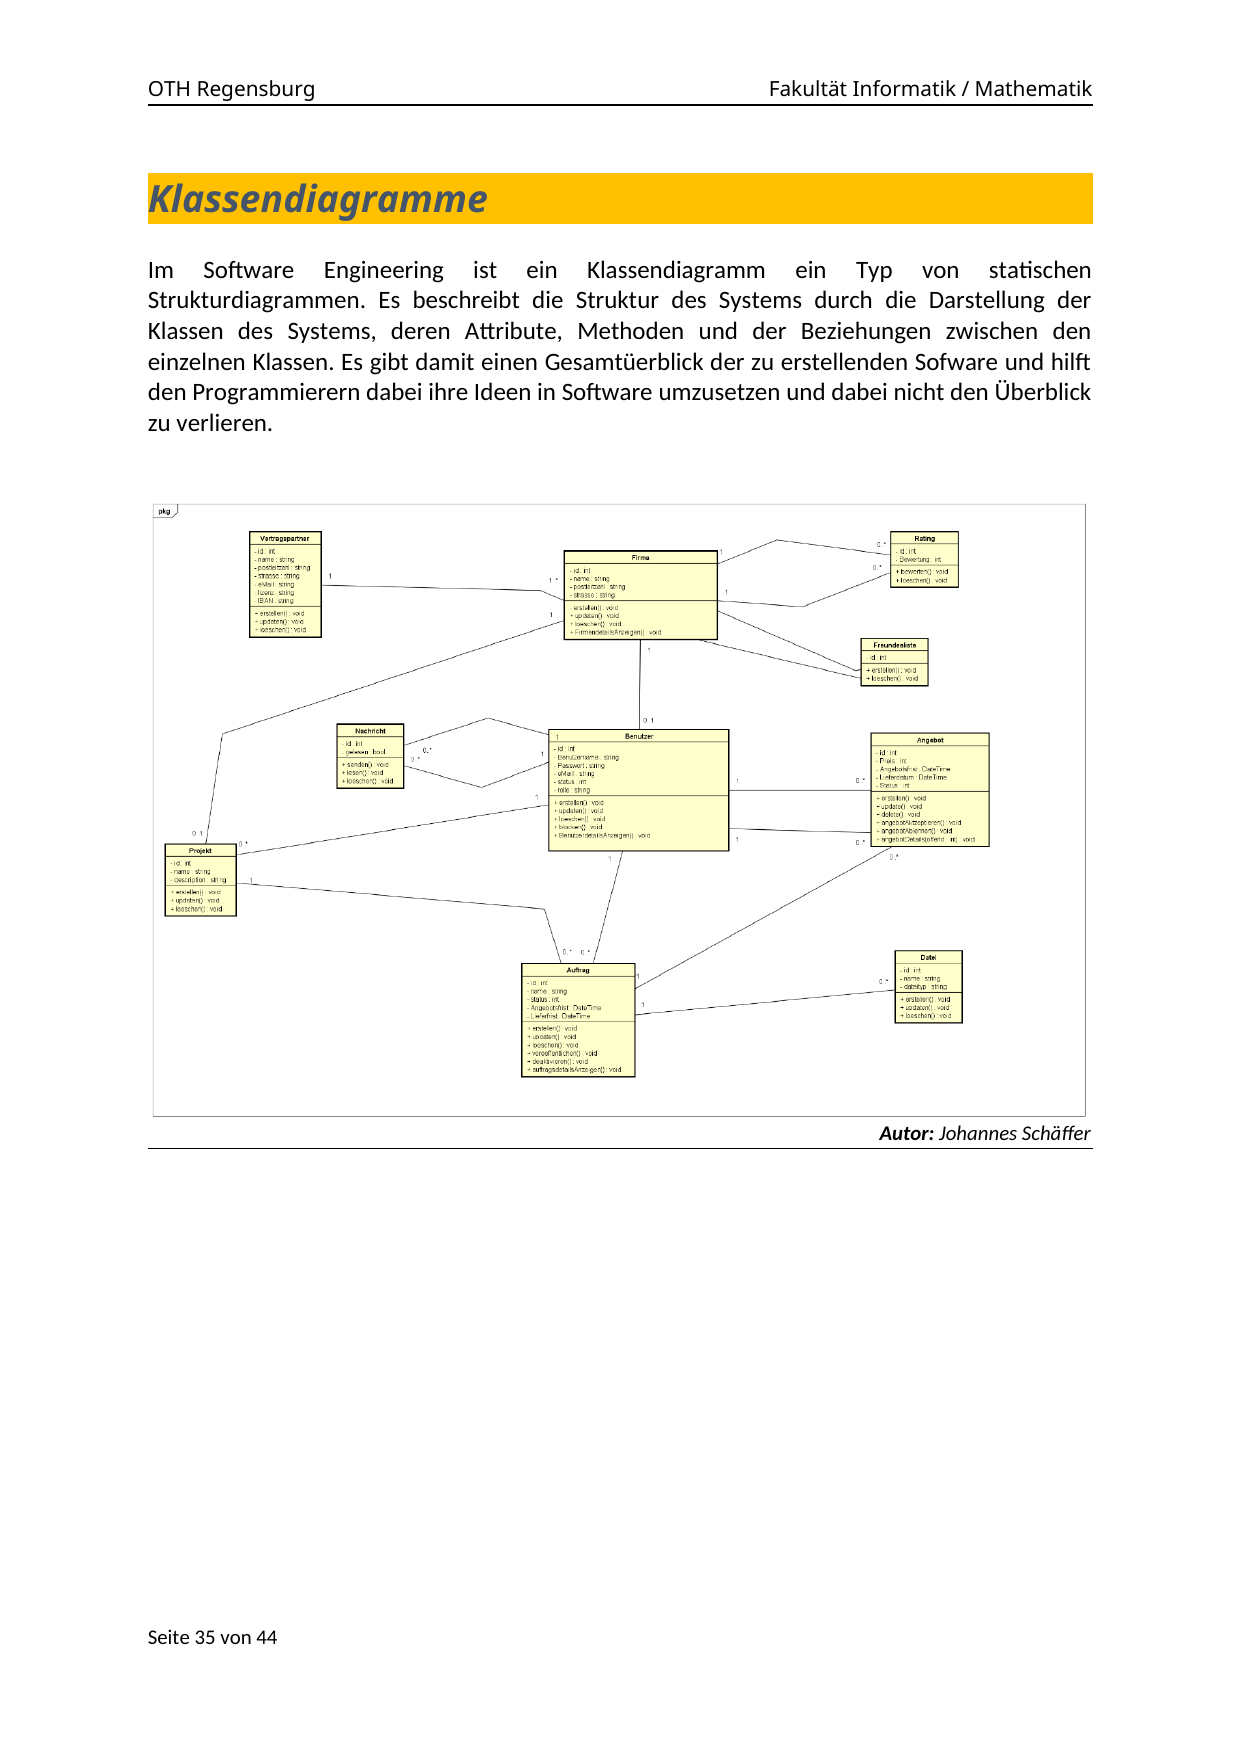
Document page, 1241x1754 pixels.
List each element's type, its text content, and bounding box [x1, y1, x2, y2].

text Im Software Engineering ist ein Klassendiagramm ein Typ von statischen Strukturdiagrammen. Es beschreibt die Struktur des Systems durch die Darstellung der Klassen des Systems, deren Attribute, Methoden und der Beziehungen zwischen den einzelnen Klassen. Es gibt damit einen Gesamtüerblick der zu erstellenden Sofware und hilft den Programmierern dabei ihre Ideen in Software umzusetzen und dabei nicht den Überblick zu verlieren. [148, 254, 1093, 437]
picture [147, 498, 1090, 1121]
subtitle Klassendiagramme [148, 173, 1093, 224]
text Autor: Johannes Schäffer [148, 1120, 1093, 1148]
